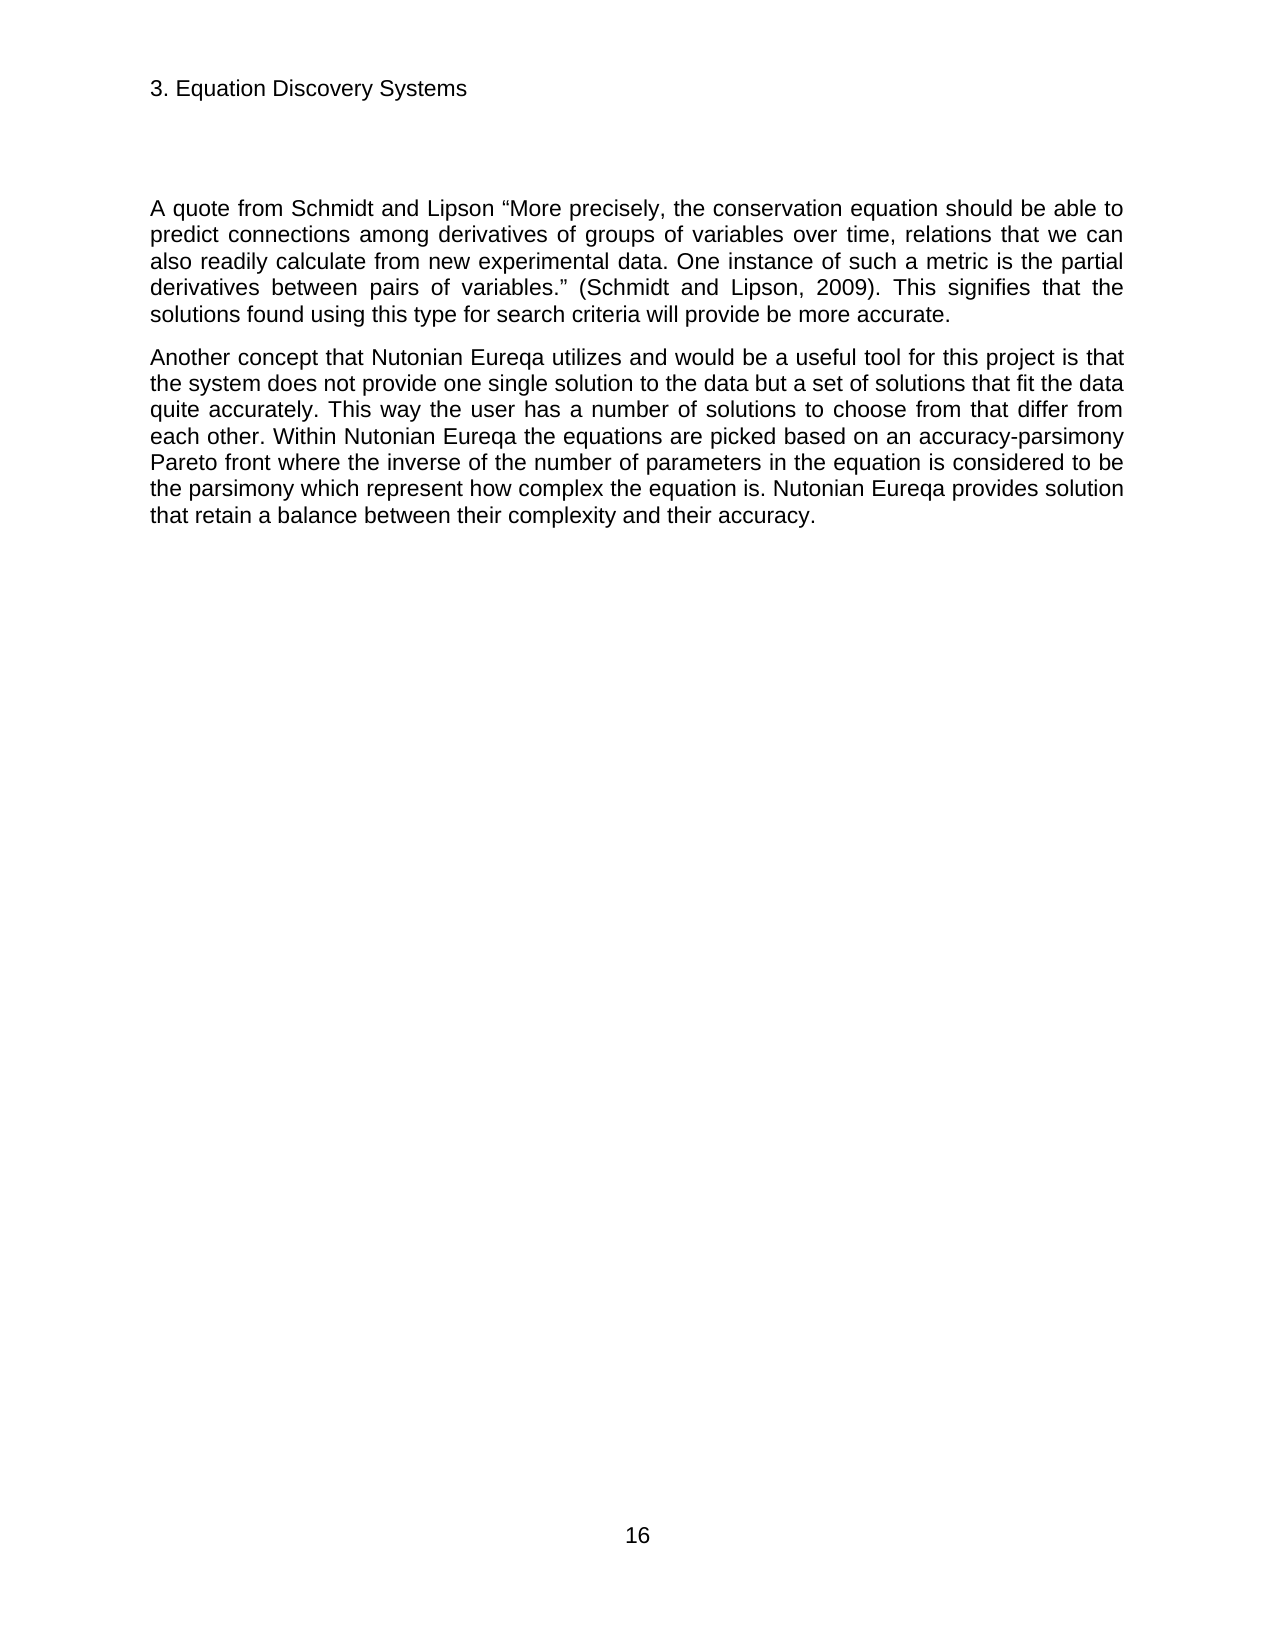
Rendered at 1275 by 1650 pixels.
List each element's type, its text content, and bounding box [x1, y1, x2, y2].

text A quote from Schmidt and Lipson “More precisely, the conservation equation should be able to predict connections among derivatives of groups of variables over time, relations that we can also readily calculate from new experimental data. One instance of such a metric is the partial derivatives between pairs of variables.” (Schmidt and Lipson, 2009). This signifies that the solutions found using this type for search criteria will provide be more accurate. [150, 195, 1125, 327]
text Another concept that Nutonian Eureqa utilizes and would be a useful tool for this project is that the system does not provide one single solution to the data but a set of solutions that fit the data quite accurately. This way the user has a number of solutions to choose from that differ from each other. Within Nutonian Eureqa the equations are picked based on an accuracy-parsimony Pareto front where the inverse of the number of parameters in the equation is considered to be the parsimony which represent how complex the equation is. Nutonian Eureqa provides solution that retain a balance between their complexity and their accuracy. [150, 343, 1125, 528]
